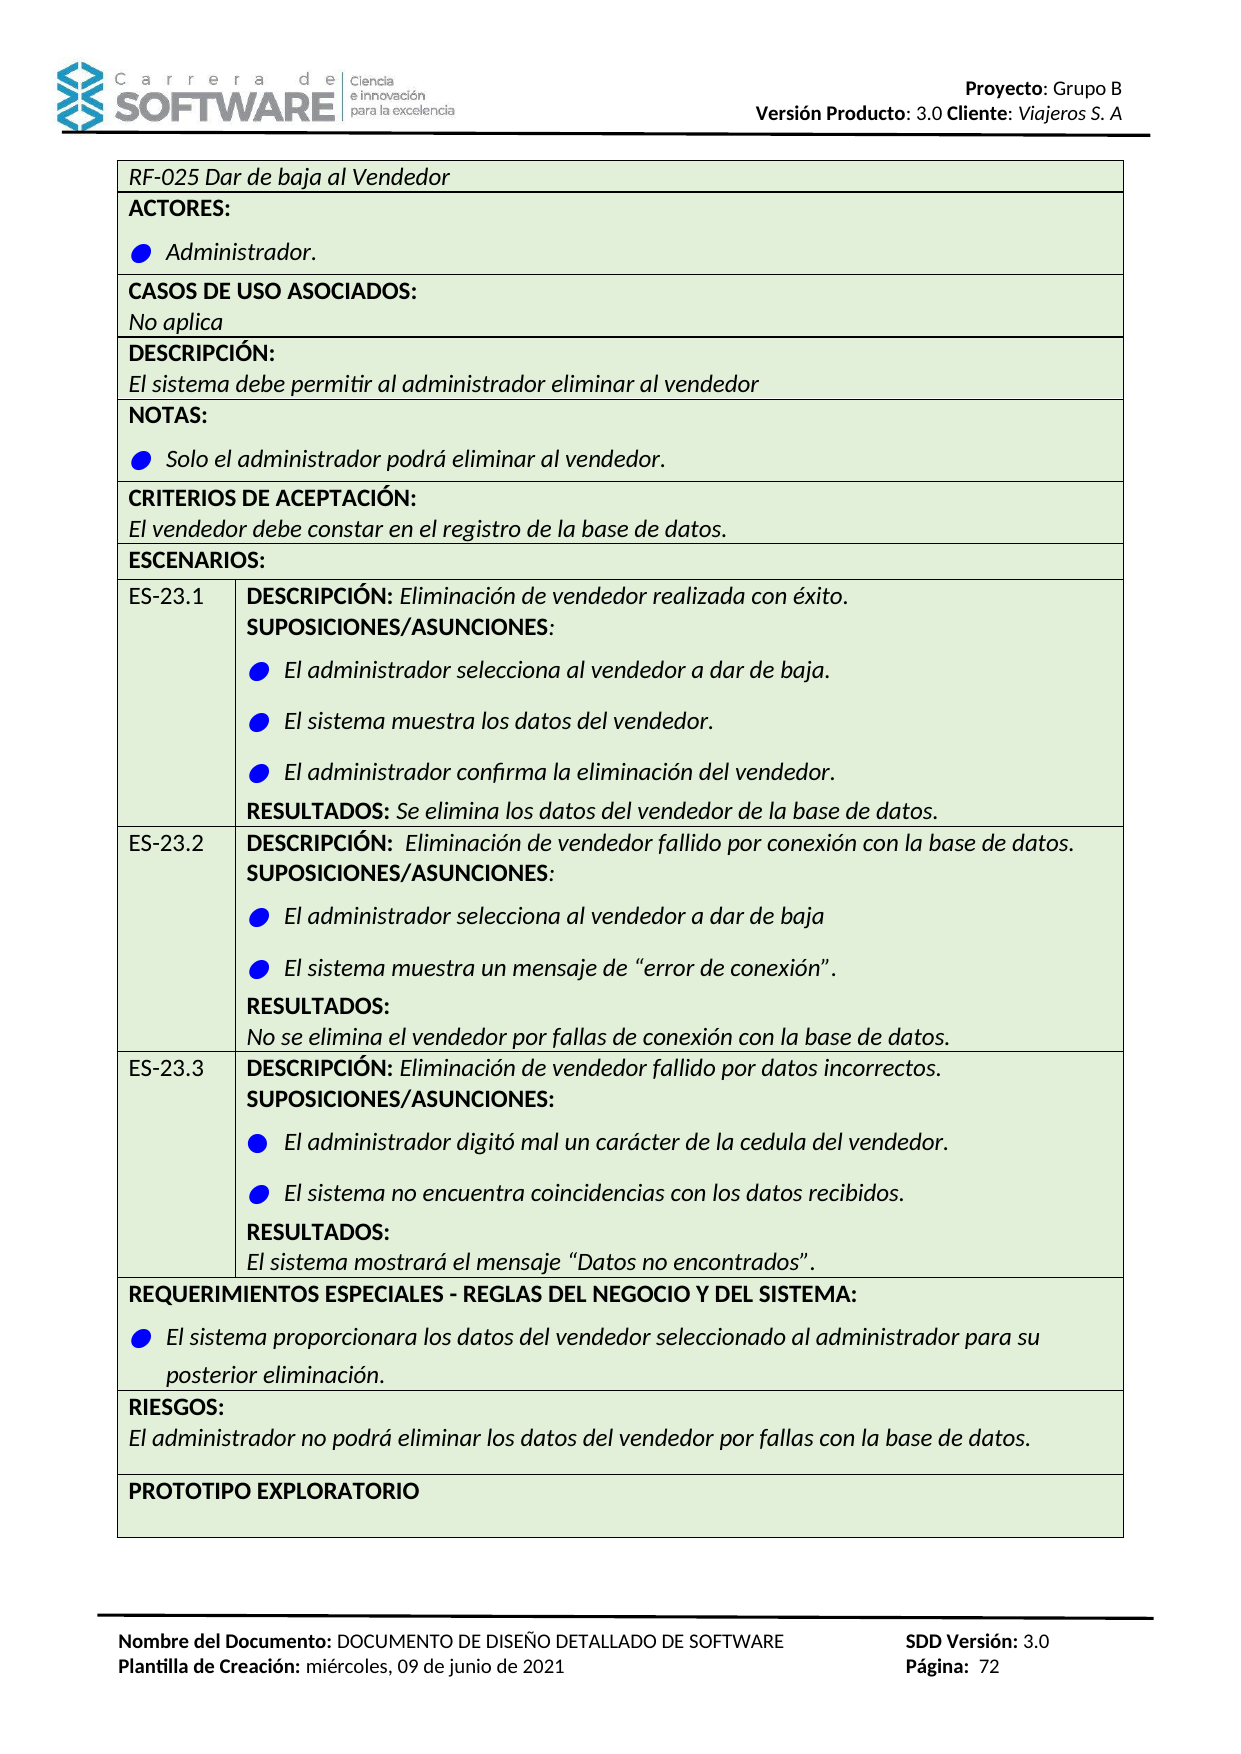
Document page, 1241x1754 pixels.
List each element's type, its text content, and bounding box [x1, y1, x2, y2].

picture [46, 46, 461, 154]
table_cell DESCRIPCIÓN: Eliminación de vendedor fallido por conexión con la base de datos. SUPOSICIONES/ASUNCIONES: El administrador selecciona al vendedor a dar de baja El sistema muestra un mensaje de “error de conexión”. RESULTADOS: No se elimina el vendedor por fallas de conexión con la base de datos. [236, 827, 1123, 1051]
table_cell ESCENARIOS: [118, 544, 1123, 579]
table_cell ES-23.3 [118, 1052, 235, 1277]
table_cell PROTOTIPO EXPLORATORIO [118, 1475, 1123, 1537]
table_cell DESCRIPCIÓN: El sistema debe permitir al administrador eliminar al vendedor [118, 338, 1123, 398]
table_cell RIESGOS: El administrador no podrá eliminar los datos del vendedor por fallas con la base de datos. [118, 1391, 1123, 1474]
table_cell ES-23.2 [118, 827, 235, 1051]
table_cell DESCRIPCIÓN: Eliminación de vendedor realizada con éxito. SUPOSICIONES/ASUNCIONES: El administrador selecciona al vendedor a dar de baja. El sistema muestra los datos del vendedor. El administrador confirma la eliminación del vendedor. RESULTADOS: Se elimina los datos del vendedor de la base de datos. [236, 580, 1123, 826]
table_cell REQUERIMIENTO FUNCIONAL ASOCIADO: RF-025 Dar de baja al Vendedor [118, 161, 1123, 191]
table_cell CASOS DE USO ASOCIADOS: No aplica [118, 275, 1123, 336]
table_cell ES-23.1 [118, 580, 235, 826]
table_cell ACTORES: Administrador. [118, 193, 1123, 274]
table_cell NOTAS: Solo el administrador podrá eliminar al vendedor. [118, 400, 1123, 481]
table_cell CRITERIOS DE ACEPTACIÓN: El vendedor debe constar en el registro de la base de datos. [118, 482, 1123, 543]
table_cell REQUERIMIENTOS ESPECIALES - REGLAS DEL NEGOCIO Y DEL SISTEMA: El sistema proporcionara los datos del vendedor seleccionado al administrador para su posterior eliminación. [118, 1278, 1123, 1390]
table_cell DESCRIPCIÓN: Eliminación de vendedor fallido por datos incorrectos. SUPOSICIONES/ASUNCIONES: El administrador digitó mal un carácter de la cedula del vendedor. El sistema no encuentra coincidencias con los datos recibidos. RESULTADOS: El sistema mostrará el mensaje “Datos no encontrados”. [236, 1052, 1123, 1277]
